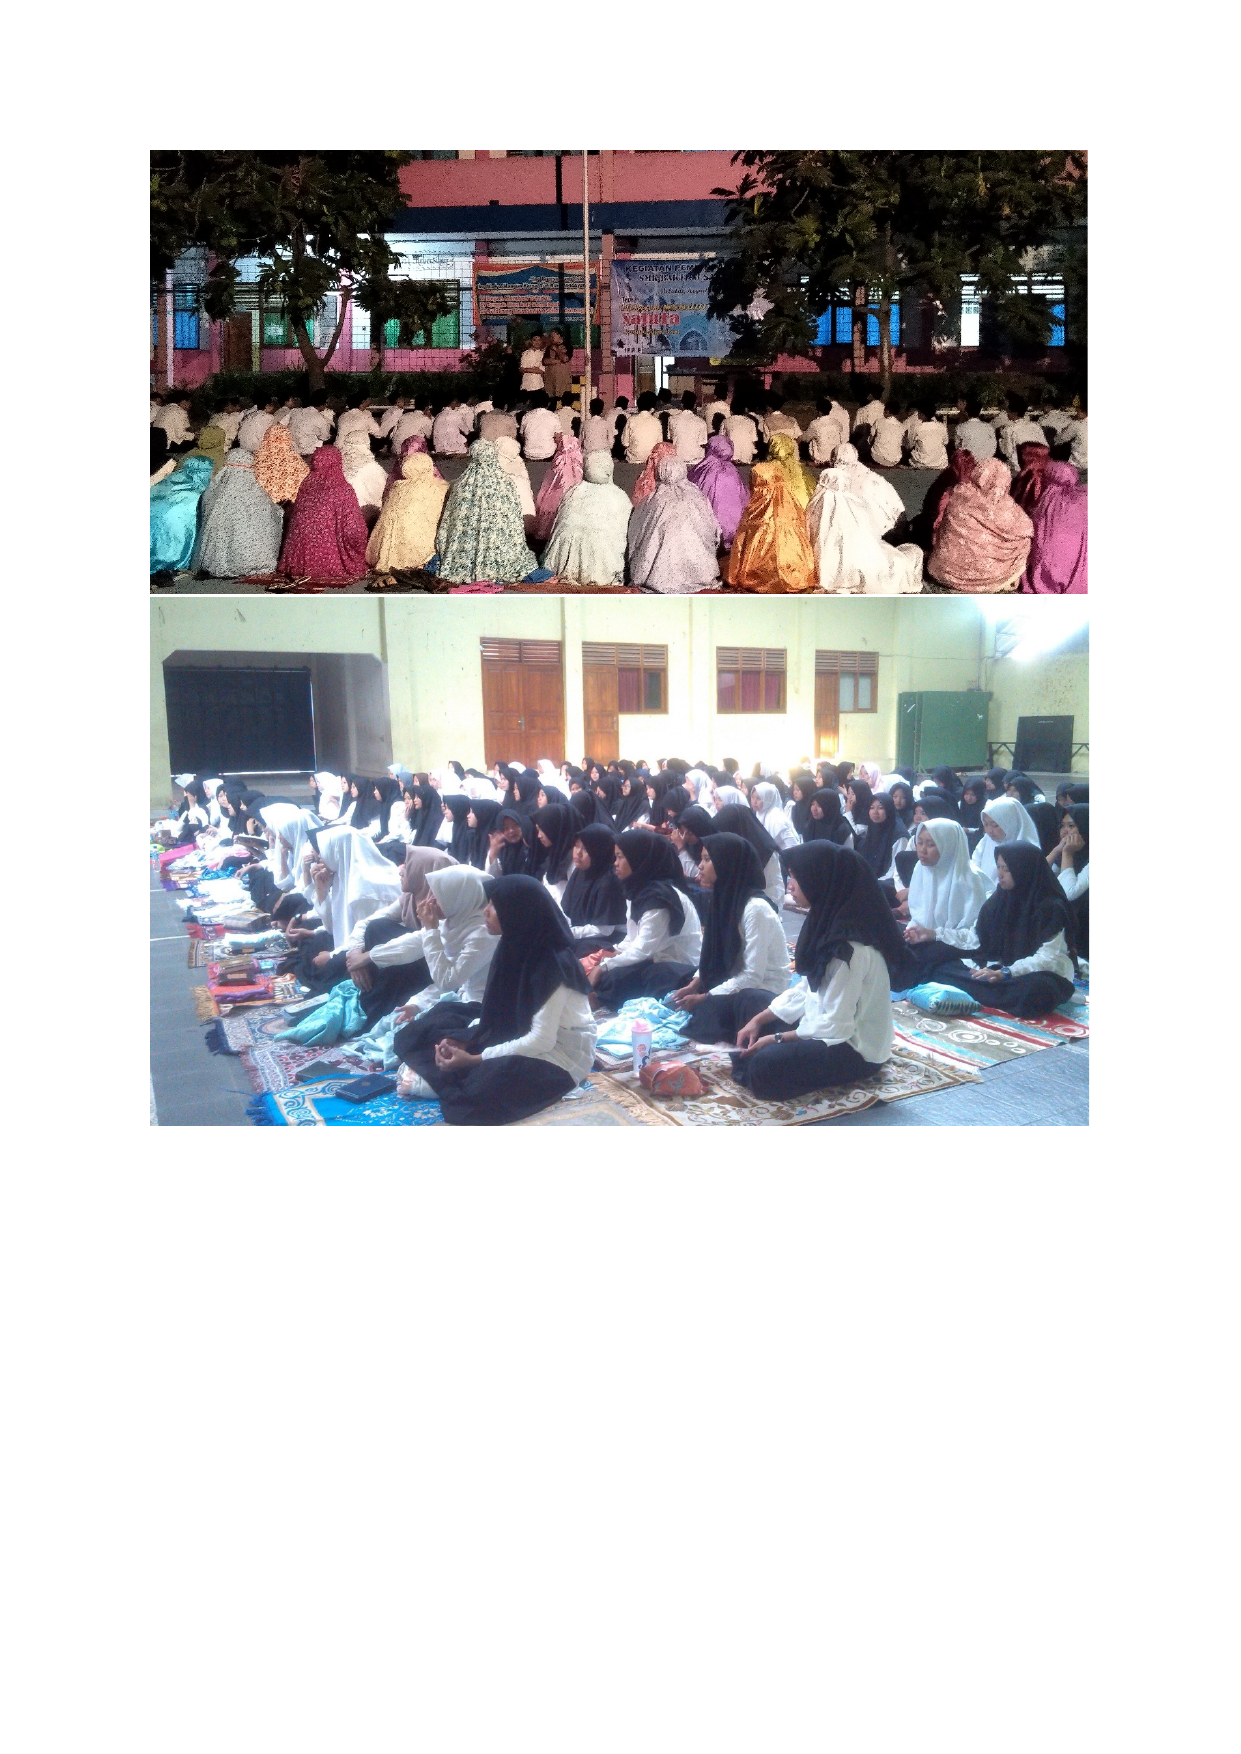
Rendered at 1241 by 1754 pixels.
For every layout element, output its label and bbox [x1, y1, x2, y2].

picture [150, 150, 1088, 594]
picture [332, 1112, 352, 1121]
picture [150, 597, 1090, 1126]
